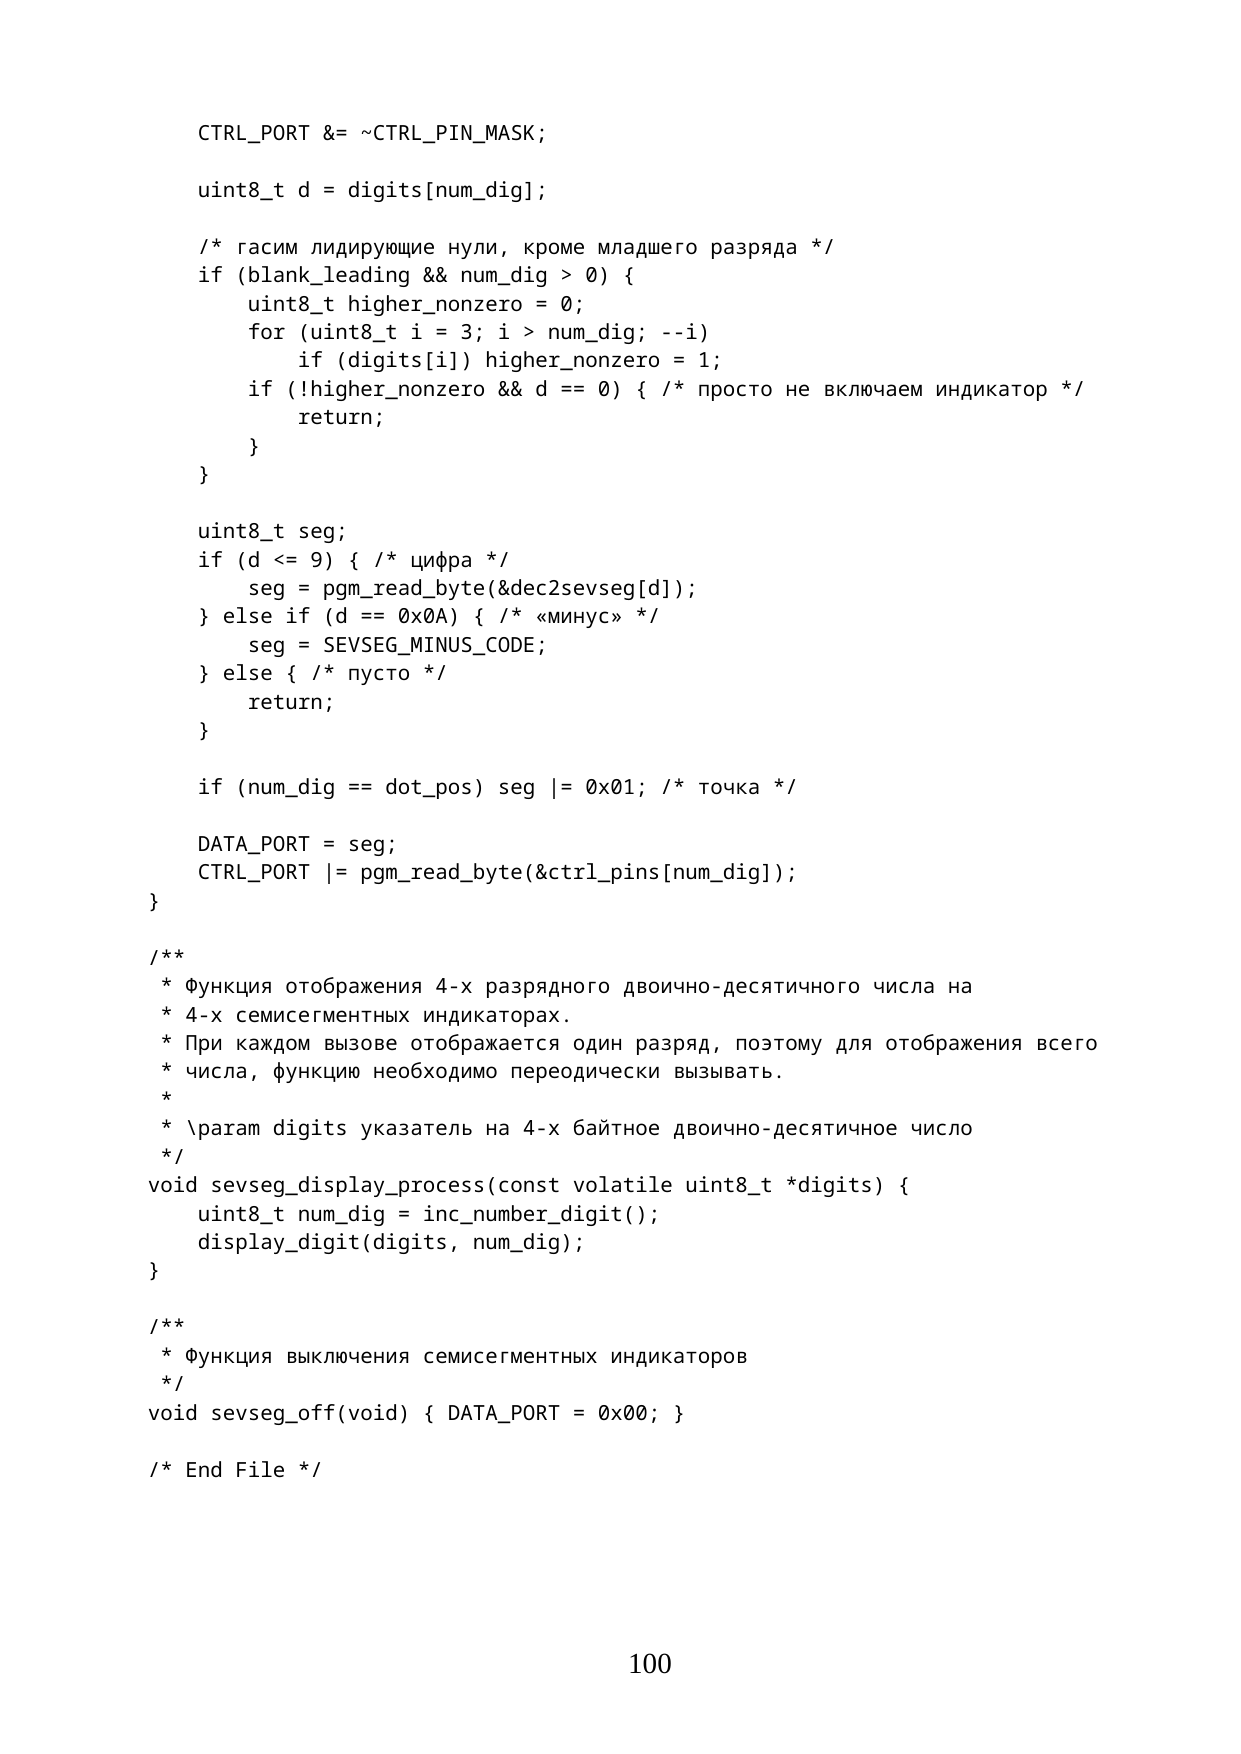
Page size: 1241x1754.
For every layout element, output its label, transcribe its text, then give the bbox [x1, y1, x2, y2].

text /* гасим лидирующие нули, кроме младшего разряда */ [148, 232, 1152, 260]
text * \param digits указатель на 4-х байтное двоично-десятичное число [148, 1113, 1152, 1142]
text CTRL_PORT |= pgm_read_byte(&ctrl_pins[num_dig]); [148, 857, 1152, 886]
text * При каждом вызове отображается один разряд, поэтому для отображения всего [148, 1028, 1152, 1057]
text if (d <= 9) { /* цифра */ [148, 545, 1152, 573]
text if (num_dig == dot_pos) seg |= 0x01; /* точка */ [148, 772, 1152, 801]
text } [148, 715, 1152, 744]
text /** [148, 943, 1152, 971]
text return; [148, 402, 1152, 431]
text display_digit(digits, num_dig); [148, 1227, 1152, 1256]
text * Функция отображения 4-х разрядного двоично-десятичного числа на [148, 971, 1152, 1000]
text if (blank_leading && num_dig > 0) { [148, 260, 1152, 289]
text * [148, 1085, 1152, 1113]
text void sevseg_off(void) { DATA_PORT = 0x00; } [148, 1398, 1152, 1426]
text if (!higher_nonzero && d == 0) { /* просто не включаем индикатор */ [148, 374, 1152, 402]
text * Функция выключения семисегментных индикаторов [148, 1341, 1152, 1369]
text } [148, 459, 1152, 488]
text } [148, 431, 1152, 459]
text uint8_t d = digits[num_dig]; [148, 175, 1152, 203]
text if (digits[i]) higher_nonzero = 1; [148, 346, 1152, 374]
text */ [148, 1142, 1152, 1170]
text uint8_t num_dig = inc_number_digit(); [148, 1199, 1152, 1227]
text */ [148, 1369, 1152, 1398]
text void sevseg_display_process(const volatile uint8_t *digits) { [148, 1170, 1152, 1199]
text seg = SEVSEG_MINUS_CODE; [148, 630, 1152, 658]
text uint8_t higher_nonzero = 0; [148, 289, 1152, 317]
text } [148, 886, 1152, 914]
text for (uint8_t i = 3; i > num_dig; --i) [148, 317, 1152, 346]
text * числа, функцию необходимо переодически вызывать. [148, 1057, 1152, 1085]
text /** [148, 1312, 1152, 1341]
text * 4-х семисегментных индикаторах. [148, 1000, 1152, 1028]
text } [148, 1256, 1152, 1284]
text CTRL_PORT &= ~CTRL_PIN_MASK; [148, 118, 1152, 147]
text seg = pgm_read_byte(&dec2sevseg[d]); [148, 573, 1152, 602]
text } else { /* пусто */ [148, 658, 1152, 687]
text DATA_PORT = seg; [148, 829, 1152, 857]
text } else if (d == 0x0A) { /* «минус» */ [148, 602, 1152, 630]
text return; [148, 687, 1152, 715]
text /* End File */ [148, 1455, 1152, 1483]
text uint8_t seg; [148, 516, 1152, 545]
